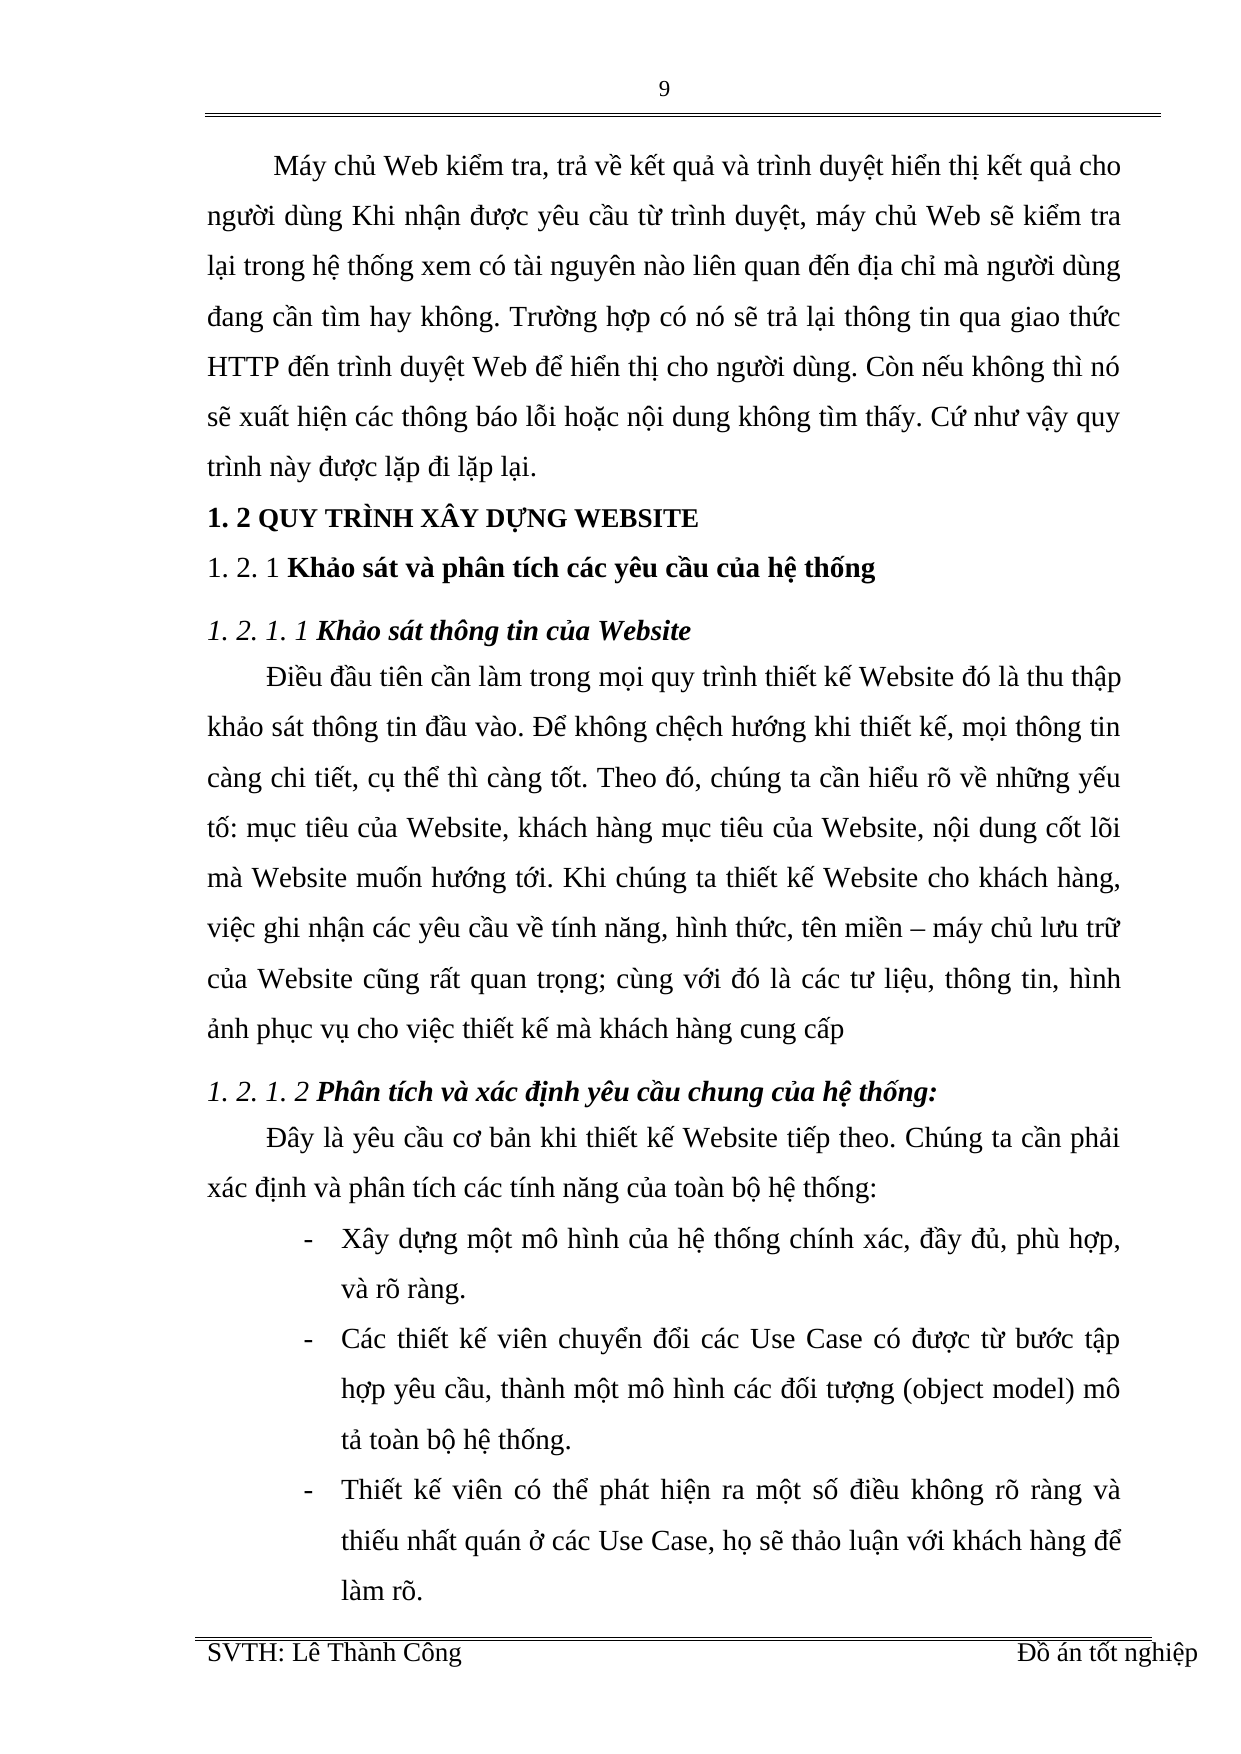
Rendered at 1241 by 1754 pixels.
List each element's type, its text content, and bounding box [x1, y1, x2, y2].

subtitle Khảo sát và phân tích các yêu cầu của hệ thống [207, 550, 1122, 584]
text Đây là yêu cầu cơ bản khi thiết kế Website tiếp theo. Chúng ta cần phải xác định và phân tích các tính năng của toàn bộ hệ thống: [207, 1120, 1122, 1204]
subtitle Quy trình xây dựng Website [207, 500, 1122, 533]
subtitle Khảo sát thông tin của Website [207, 613, 1122, 647]
subtitle Phân tích và xác định yêu cầu chung của hệ thống: [207, 1074, 1122, 1108]
list Các thiết kế viên chuyển đổi các Use Case có được từ bước tập hợp yêu cầu, thành một mô hình các đối tượng (object model) mô tả toàn bộ hệ thống. [303, 1321, 1122, 1456]
list Thiết kế viên có thể phát hiện ra một số điều không rõ ràng và thiếu nhất quán ở các Use Case, họ sẽ thảo luận với khách hàng để làm rõ. [303, 1472, 1122, 1606]
text Điều đầu tiên cần làm trong mọi quy trình thiết kế Website đó là thu thập khảo sát thông tin đầu vào. Để không chệch hướng khi thiết kế, mọi thông tin càng chi tiết, cụ thể thì càng tốt. Theo đó, chúng ta cần hiểu rõ về những yếu tố: mục tiêu của Website, khách hàng mục tiêu của Website, nội dung cốt lõi mà Website muốn hướng tới. Khi chúng ta thiết kế Website cho khách hàng, việc ghi nhận các yêu cầu về tính năng, hình thức, tên miền – máy chủ lưu trữ của Website cũng rất quan trọng; cùng với đó là các tư liệu, thông tin, hình ảnh phục vụ cho việc thiết kế mà khách hàng cung cấp [207, 659, 1122, 1045]
list Xây dựng một mô hình của hệ thống chính xác, đầy đủ, phù hợp, và rõ ràng. [303, 1221, 1122, 1304]
text Máy chủ Web kiểm tra, trả về kết quả và trình duyệt hiển thị kết quả cho người dùng Khi nhận được yêu cầu từ trình duyệt, máy chủ Web sẽ kiểm tra lại trong hệ thống xem có tài nguyên nào liên quan đến địa chỉ mà người dùng đang cần tìm hay không. Trường hợp có nó sẽ trả lại thông tin qua giao thức HTTP đến trình duyệt Web để hiển thị cho người dùng. Còn nếu không thì nó sẽ xuất hiện các thông báo lỗi hoặc nội dung không tìm thấy. Cứ như vậy quy trình này được lặp đi lặp lại. [207, 148, 1122, 483]
